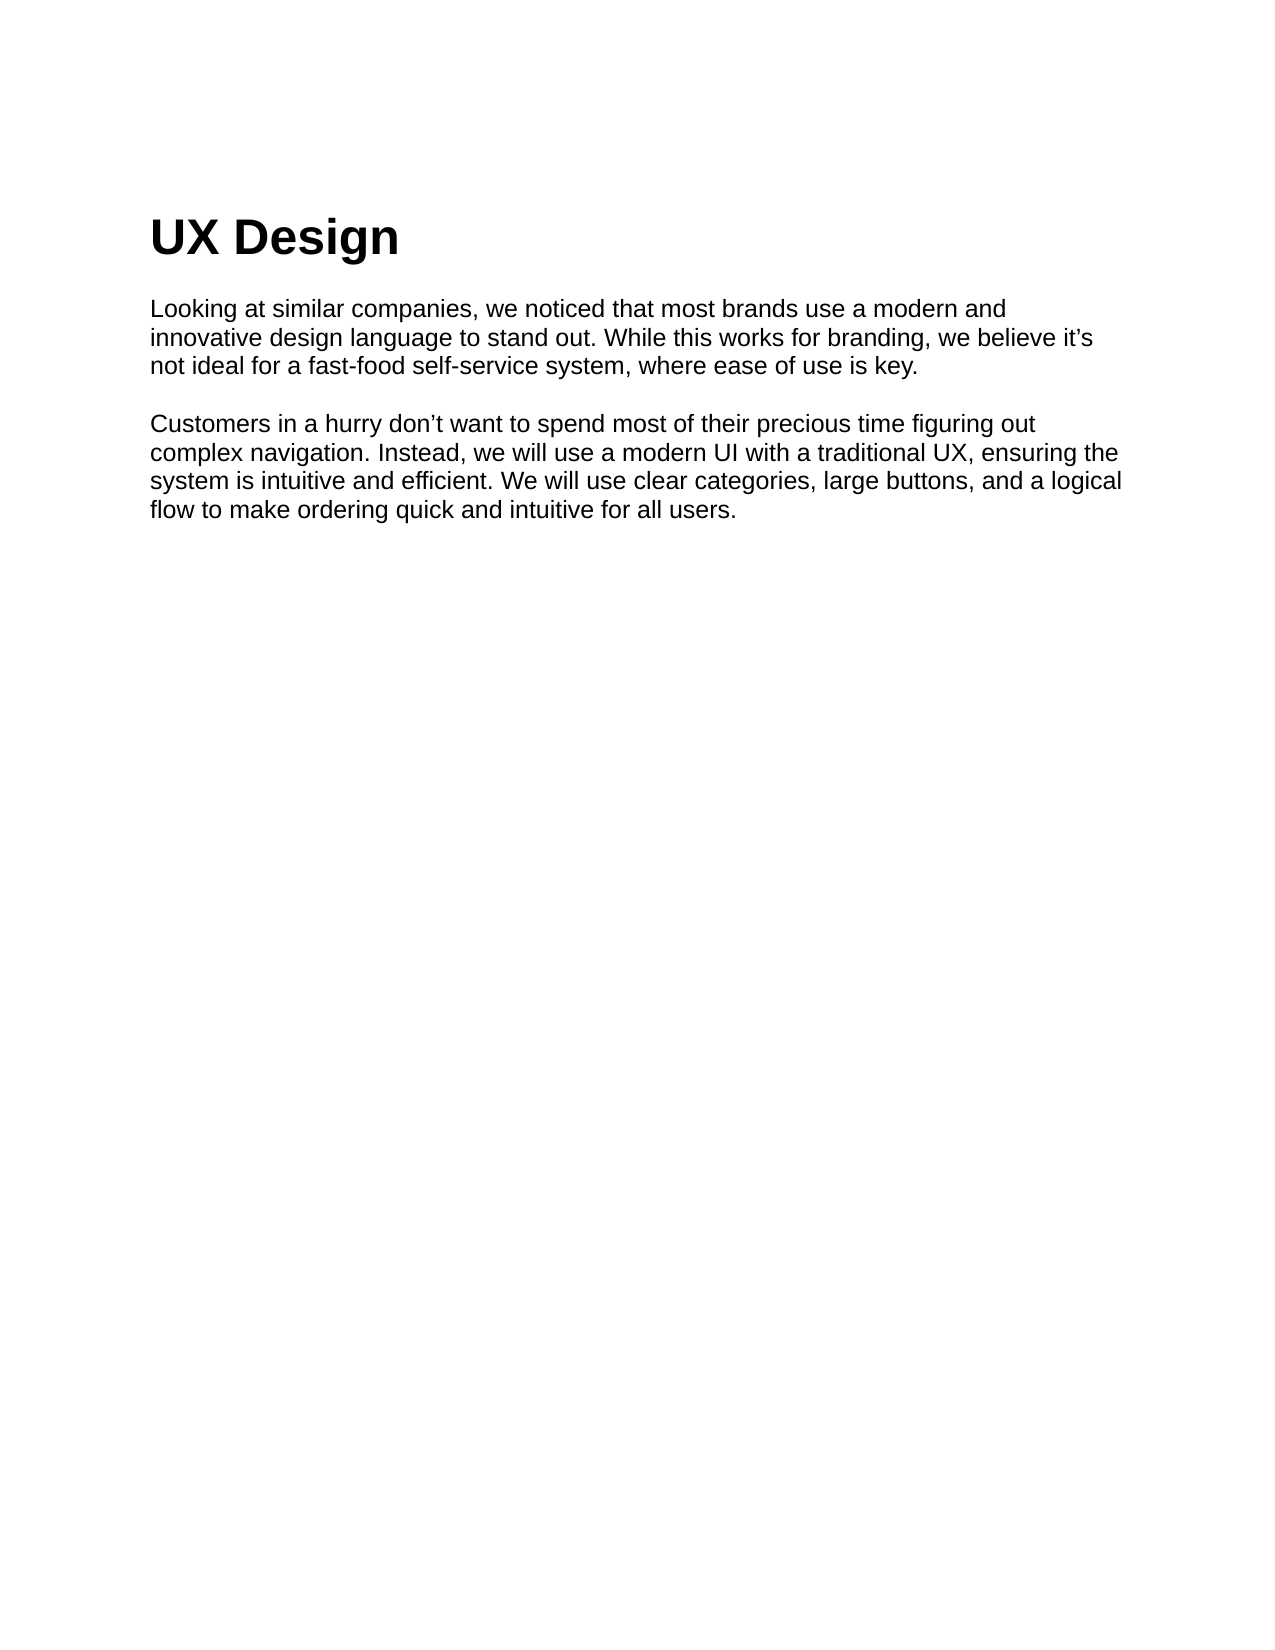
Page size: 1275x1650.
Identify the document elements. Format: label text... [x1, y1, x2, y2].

text UX Design [150, 207, 1125, 265]
text Looking at similar companies, we noticed that most brands use a modern and innovative design language to stand out. While this works for branding, we believe it’s not ideal for a fast-food self-service system, where ease of use is key. [150, 294, 1125, 380]
text Customers in a hurry don’t want to spend most of their precious time figuring out complex navigation. Instead, we will use a modern UI with a traditional UX, ensuring the system is intuitive and efficient. We will use clear categories, large buttons, and a logical flow to make ordering quick and intuitive for all users. [150, 409, 1125, 524]
